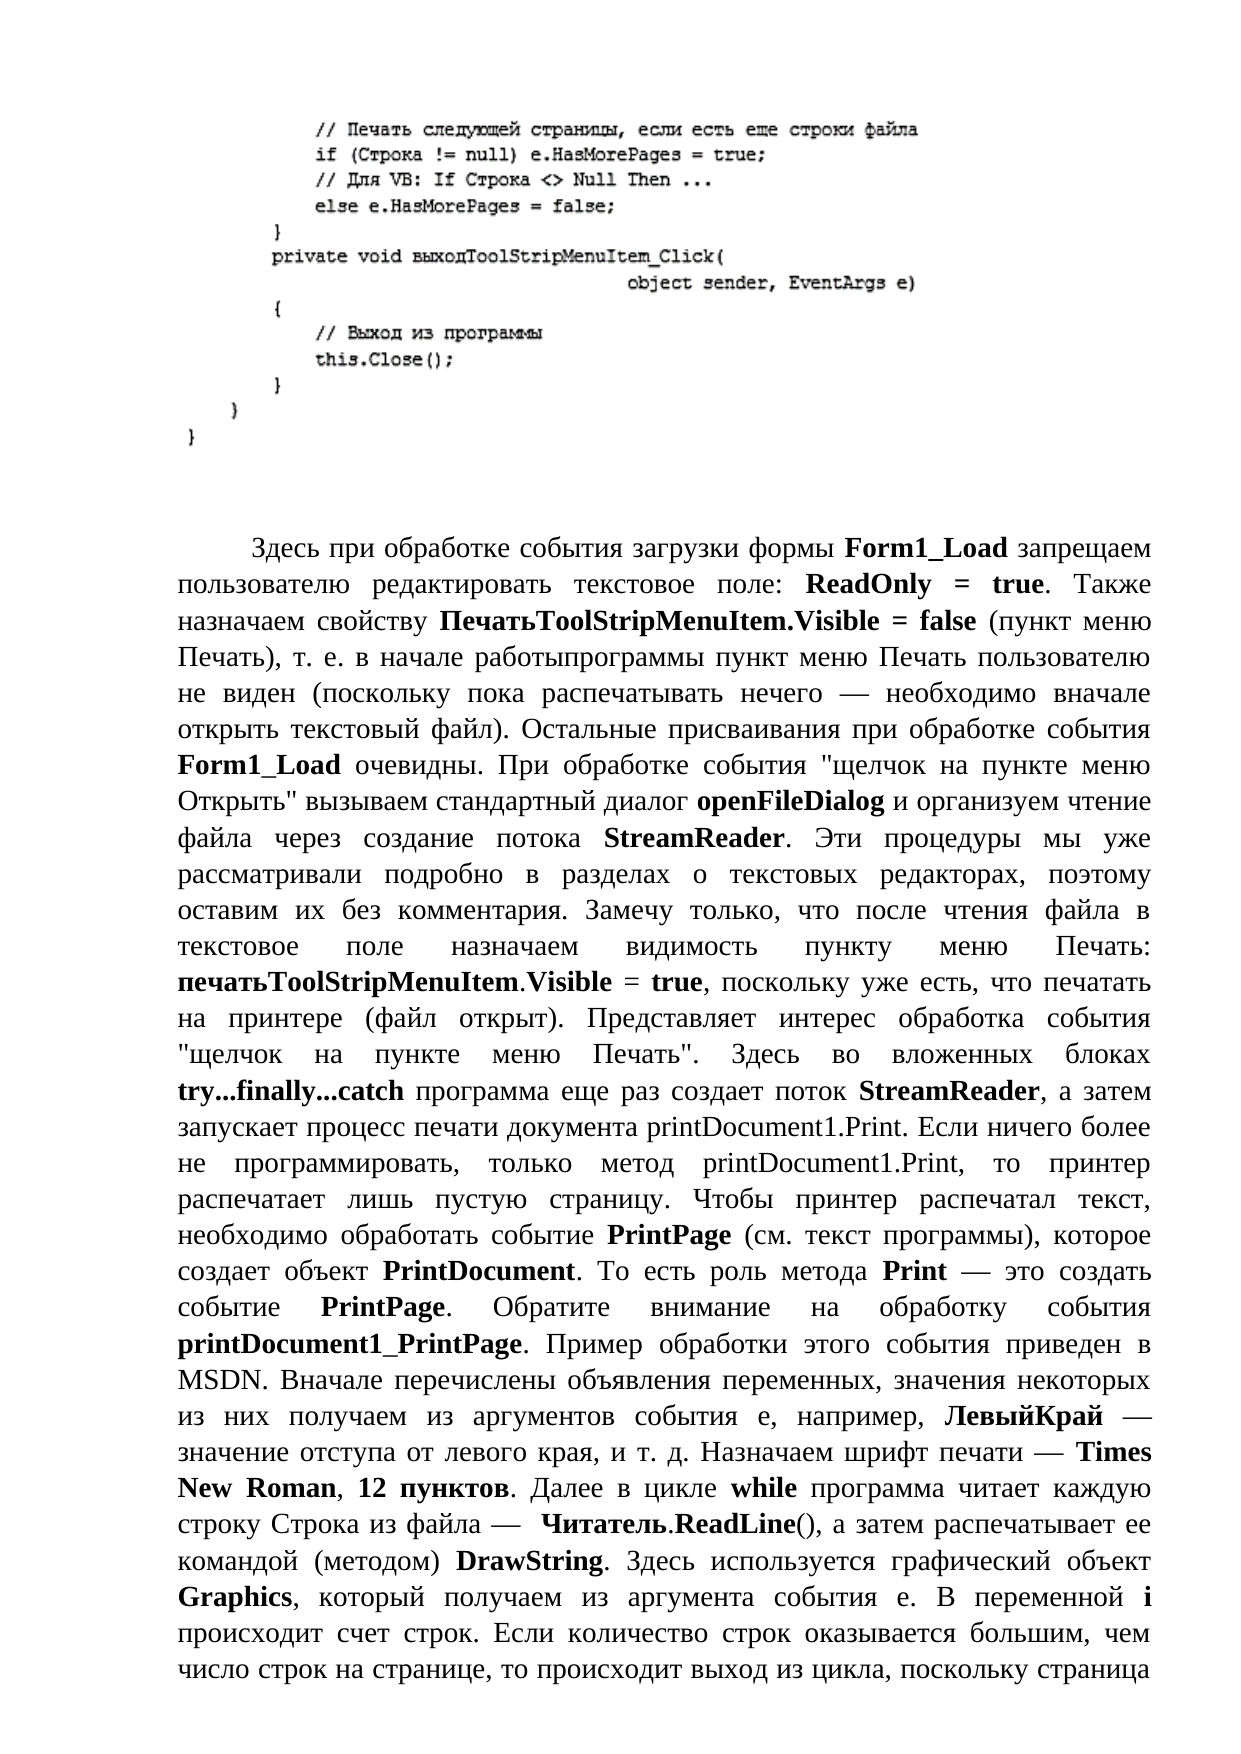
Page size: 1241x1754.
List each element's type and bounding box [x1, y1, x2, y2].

picture [177, 118, 1098, 459]
text [177, 531, 1152, 1684]
